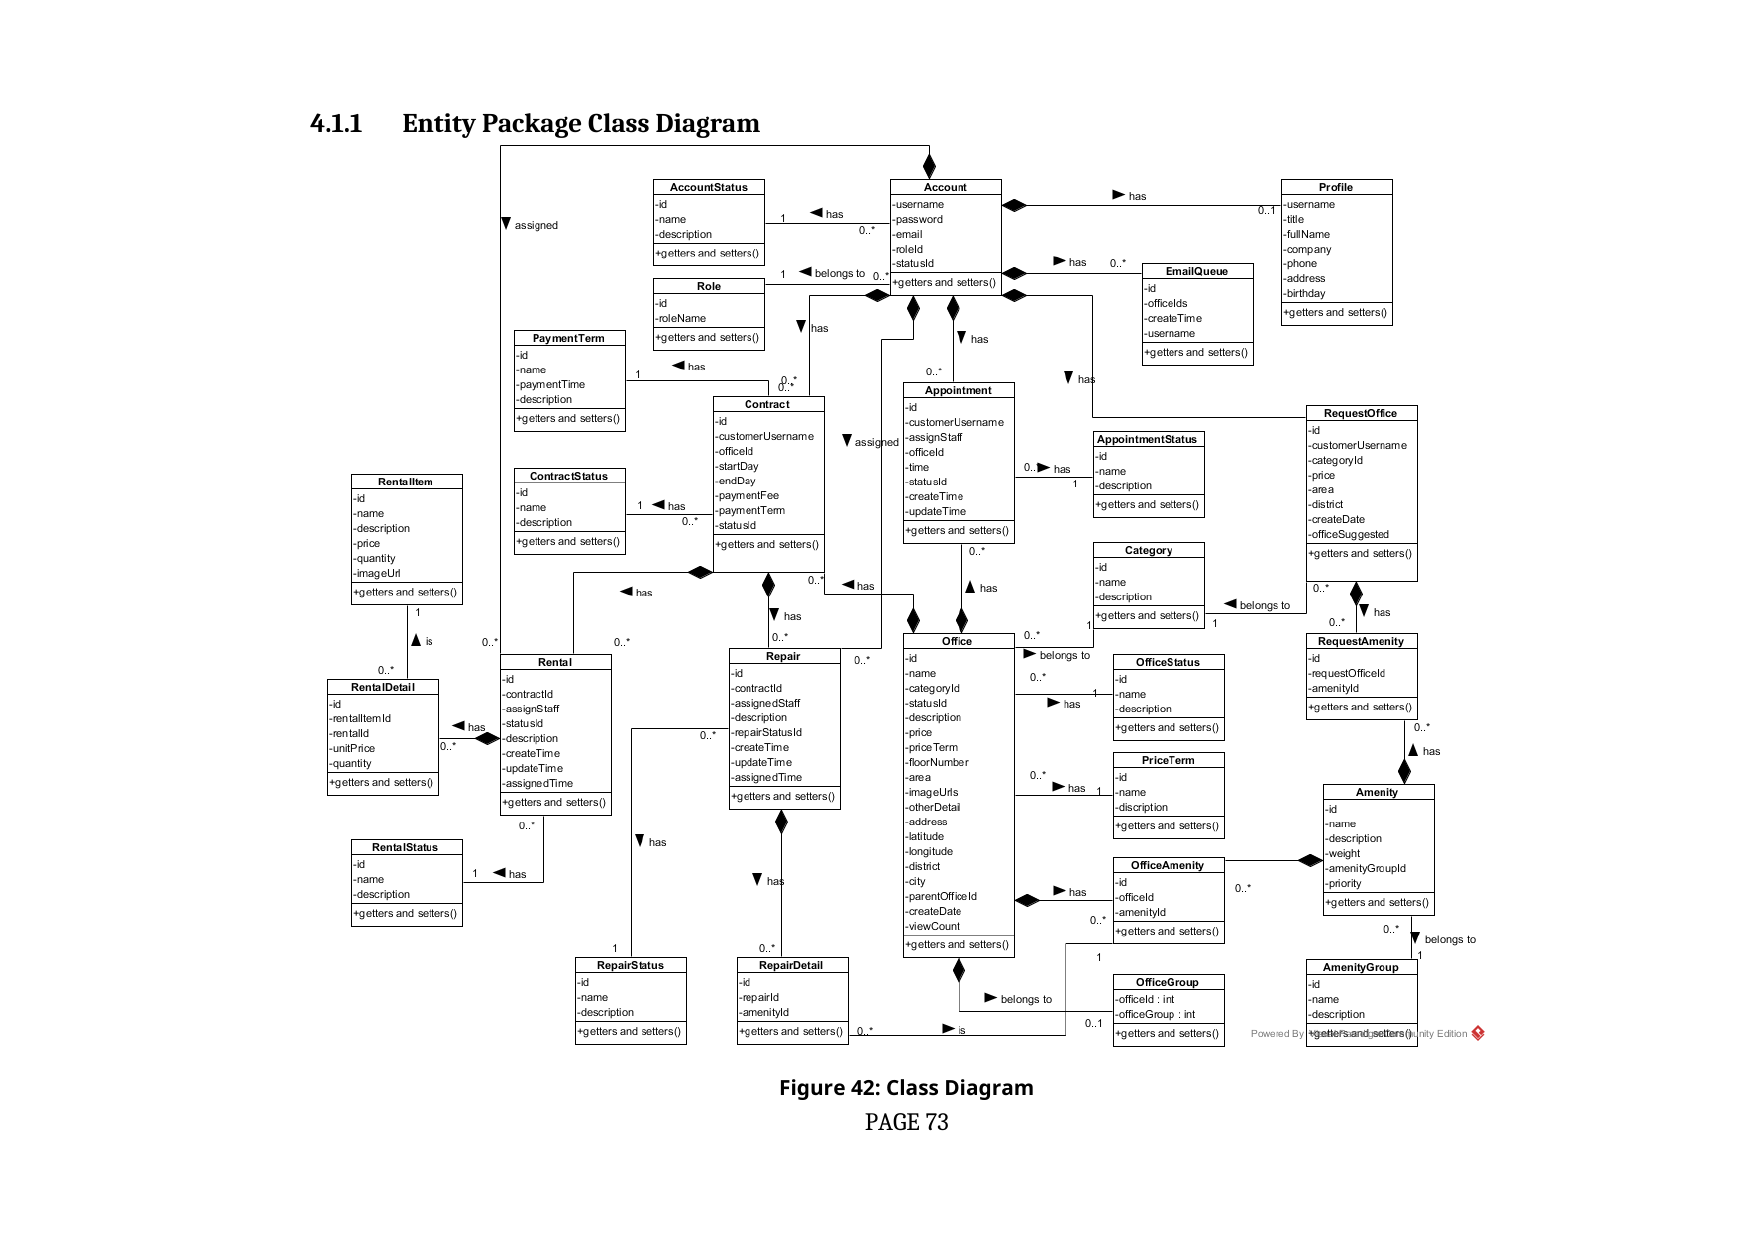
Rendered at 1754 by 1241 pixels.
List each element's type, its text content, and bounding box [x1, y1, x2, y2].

picture [325, 143, 1488, 1049]
subtitle Entity Package Class Diagram [310, 108, 1636, 139]
